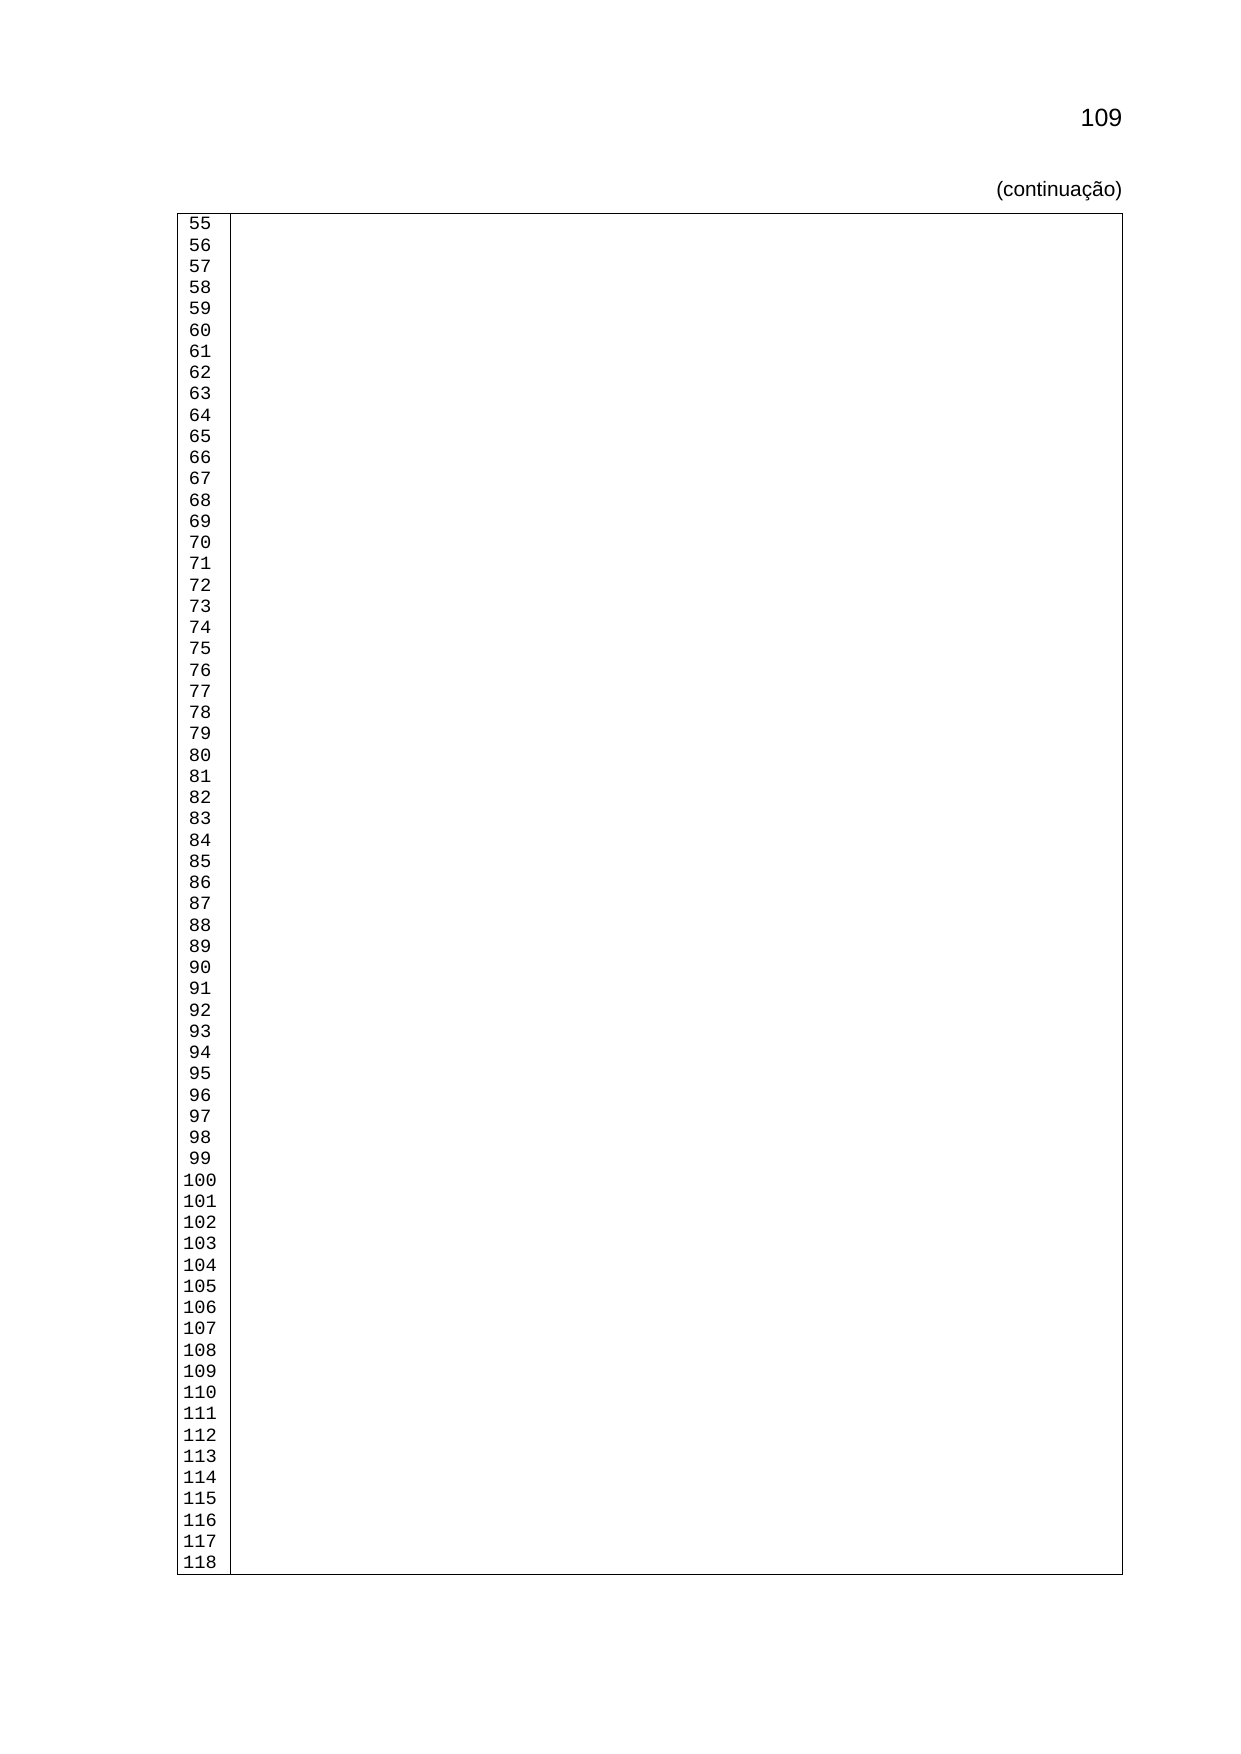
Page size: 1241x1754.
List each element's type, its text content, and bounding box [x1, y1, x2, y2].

table_header 55 56 57 58 59 60 61 62 63 64 65 66 67 68 69 70 71 72 73 74 75 76 77 78 79 80 81 82 83 84 85 86 87 88 89 90 91 92 93 94 95 96 97 98 99 100 101 102 103 104 105 106 107 108 109 110 111 112 113 114 115 116 117 118 [178, 214, 230, 1574]
text (continuação) [177, 177, 1122, 201]
table_header [231, 214, 1122, 1574]
